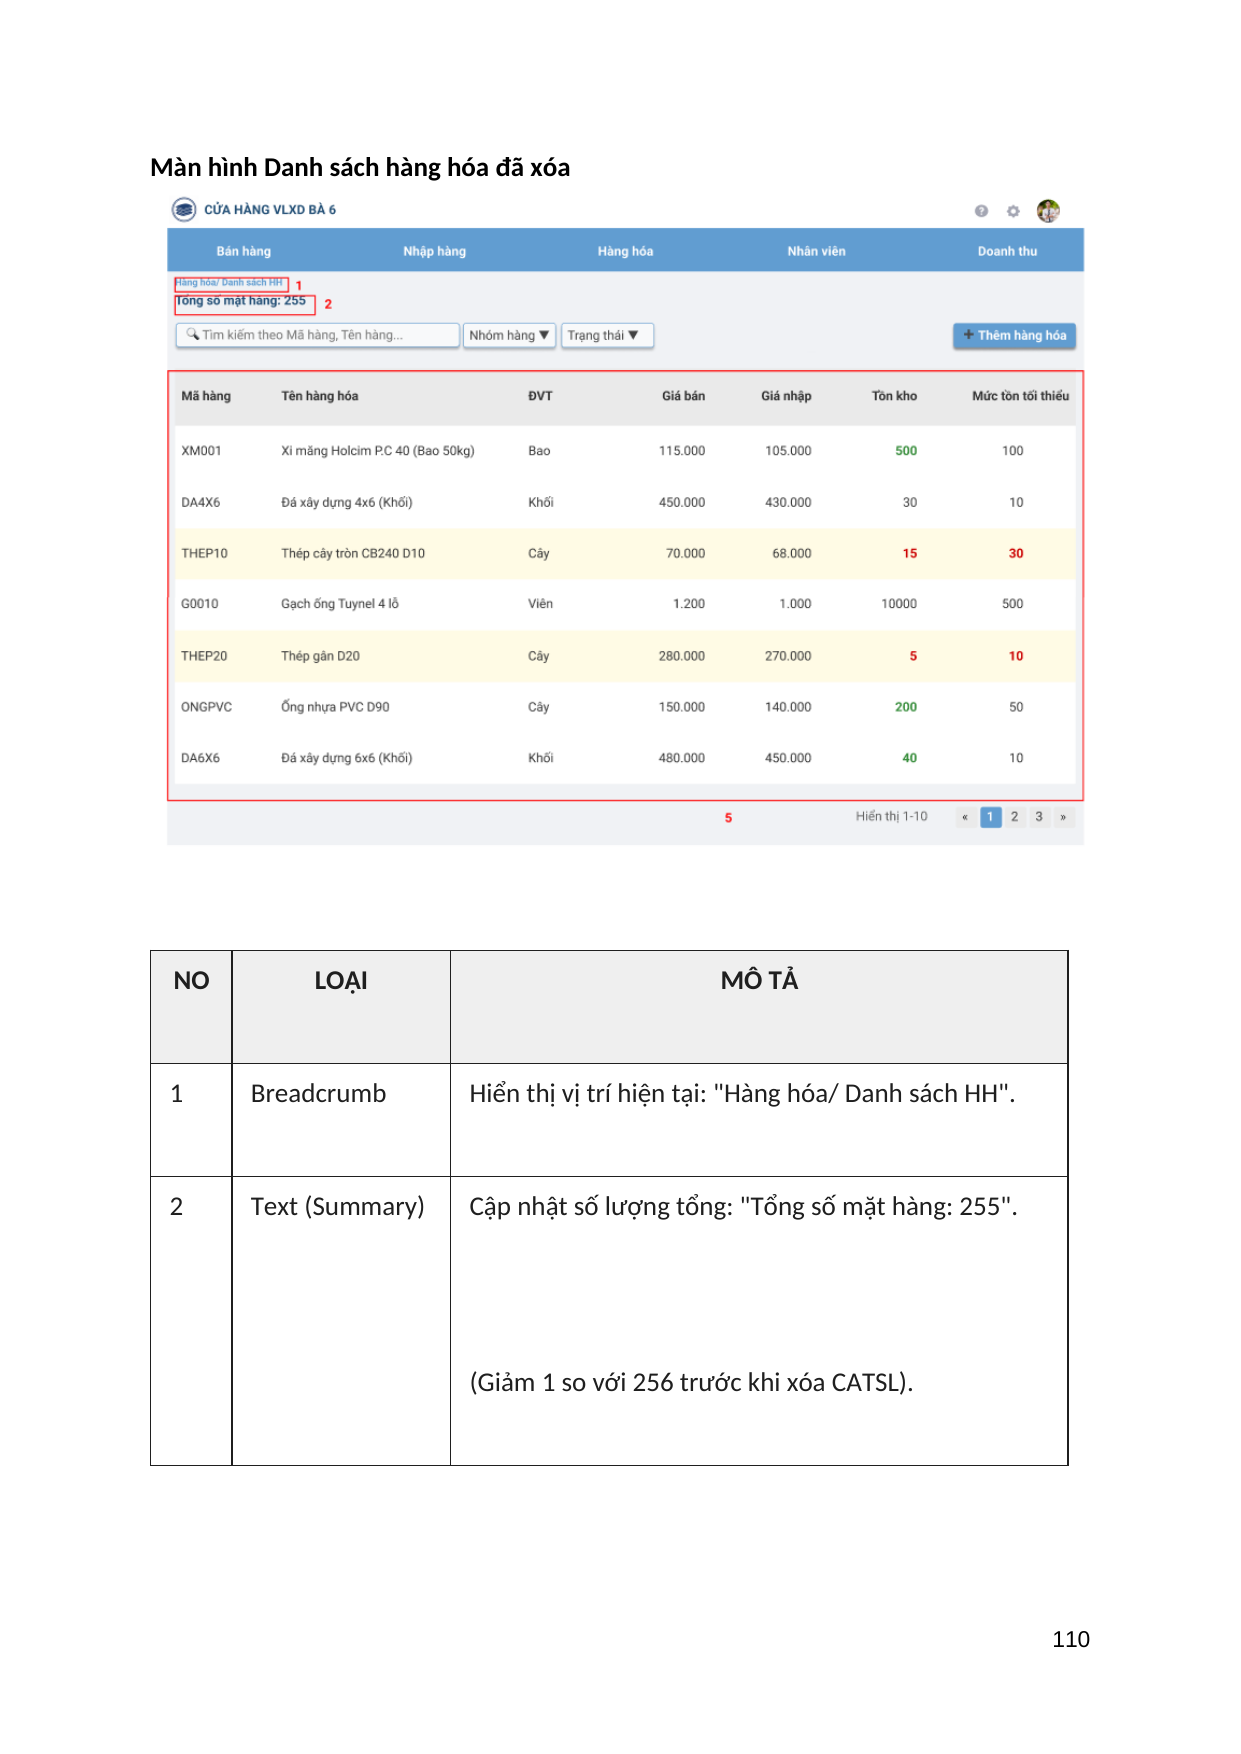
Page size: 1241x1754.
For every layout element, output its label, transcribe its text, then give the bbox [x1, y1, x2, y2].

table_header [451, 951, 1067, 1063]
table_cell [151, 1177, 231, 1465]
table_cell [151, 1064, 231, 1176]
picture [150, 186, 1091, 858]
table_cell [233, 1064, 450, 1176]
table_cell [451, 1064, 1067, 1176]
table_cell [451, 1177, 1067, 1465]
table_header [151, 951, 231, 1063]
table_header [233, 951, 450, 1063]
text Màn hình Danh sách hàng hóa đã xóa [150, 150, 1090, 186]
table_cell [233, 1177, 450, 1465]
